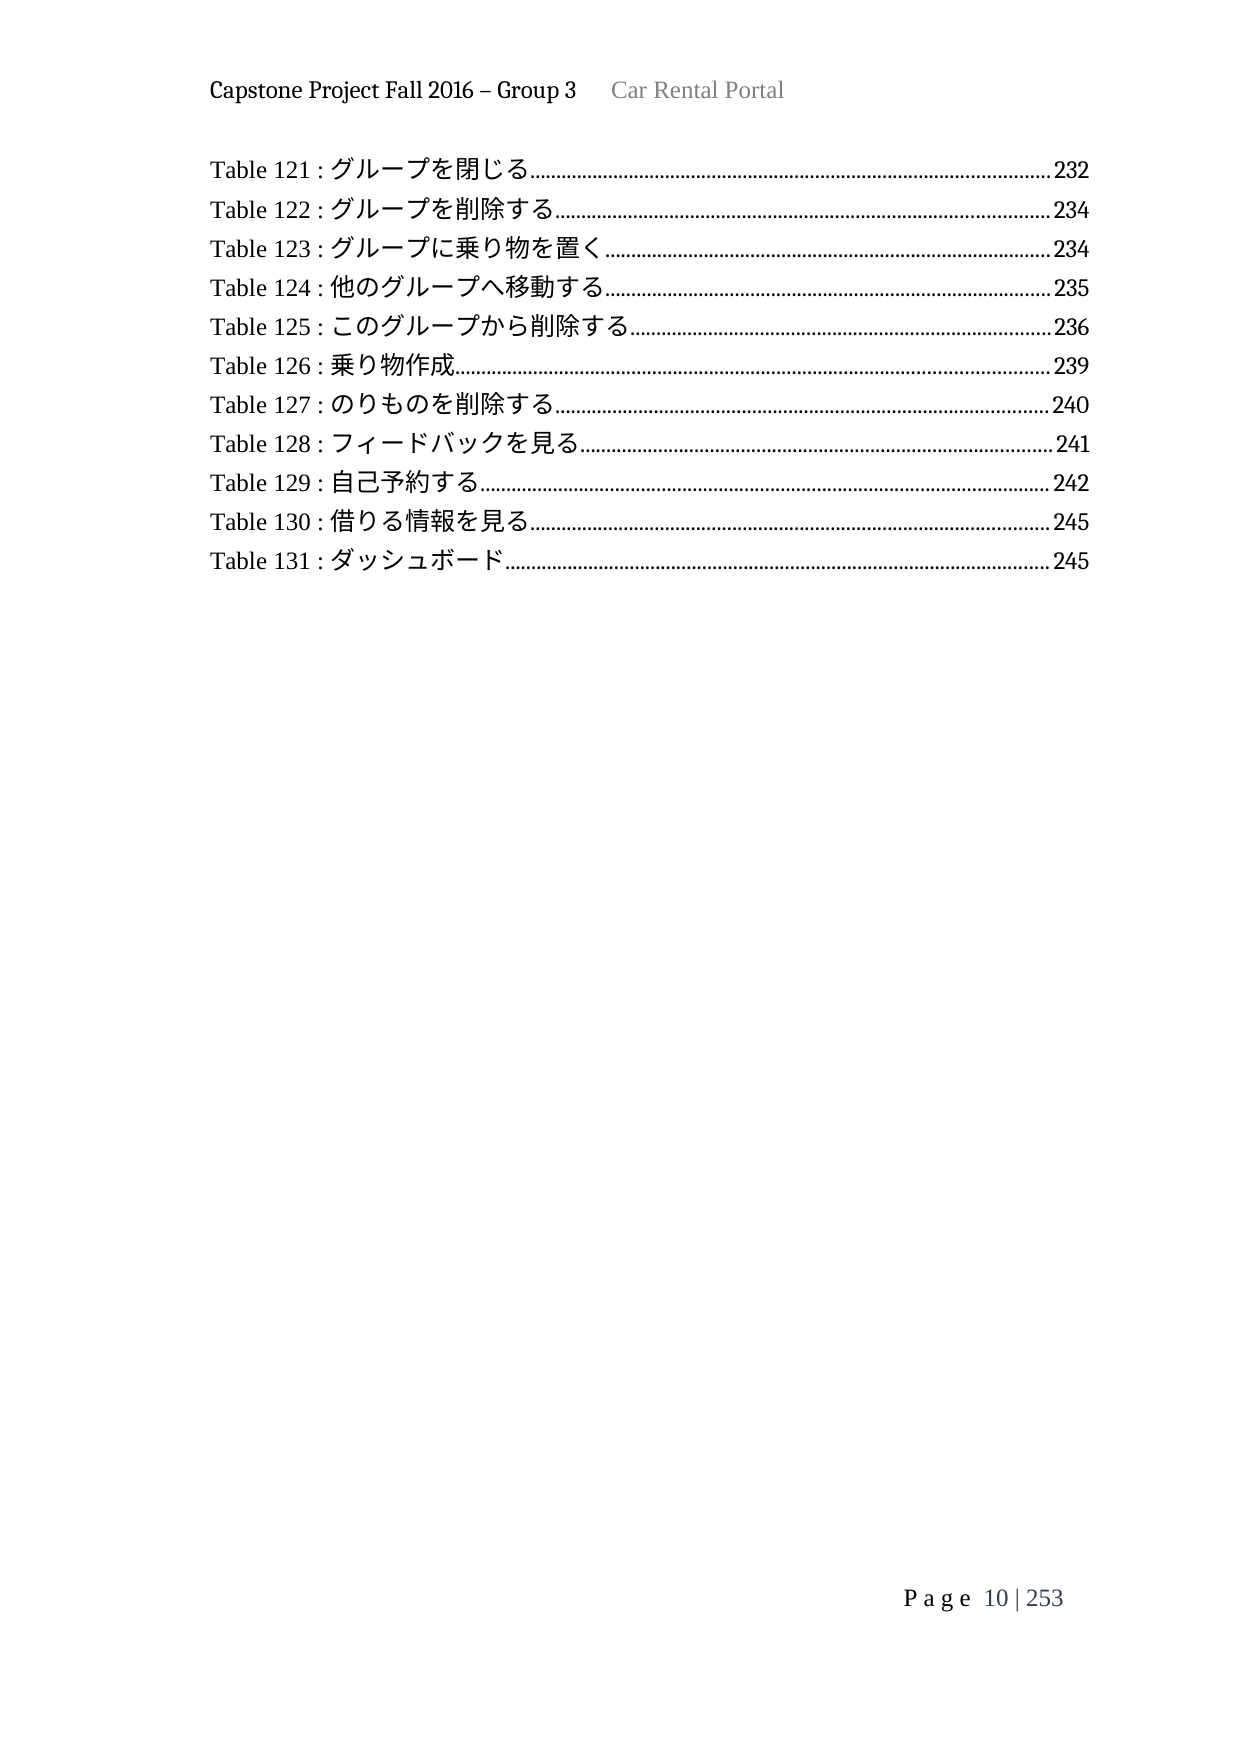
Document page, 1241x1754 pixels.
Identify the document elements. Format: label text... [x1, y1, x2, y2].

text Table 129 : 自己予約する 242 [210, 462, 1090, 499]
text Table 131 : ダッシュボード 245 [210, 541, 1090, 577]
text Table 121 : グループを閉じる 232 [210, 150, 1090, 186]
text Table 125 : このグループから削除する 236 [210, 306, 1090, 342]
text Table 130 : 借りる情報を見る 245 [210, 502, 1090, 538]
text Table 122 : グループを削除する 234 [210, 189, 1090, 225]
text Table 126 : 乗り物作成 239 [210, 345, 1090, 382]
text Table 127 : のりものを削除する 240 [210, 384, 1090, 421]
text Table 124 : 他のグループへ移動する 235 [210, 267, 1090, 303]
text Table 128 : フィードバックを見る 241 [210, 423, 1090, 460]
text Table 123 : グループに乗り物を置く 234 [210, 228, 1090, 264]
